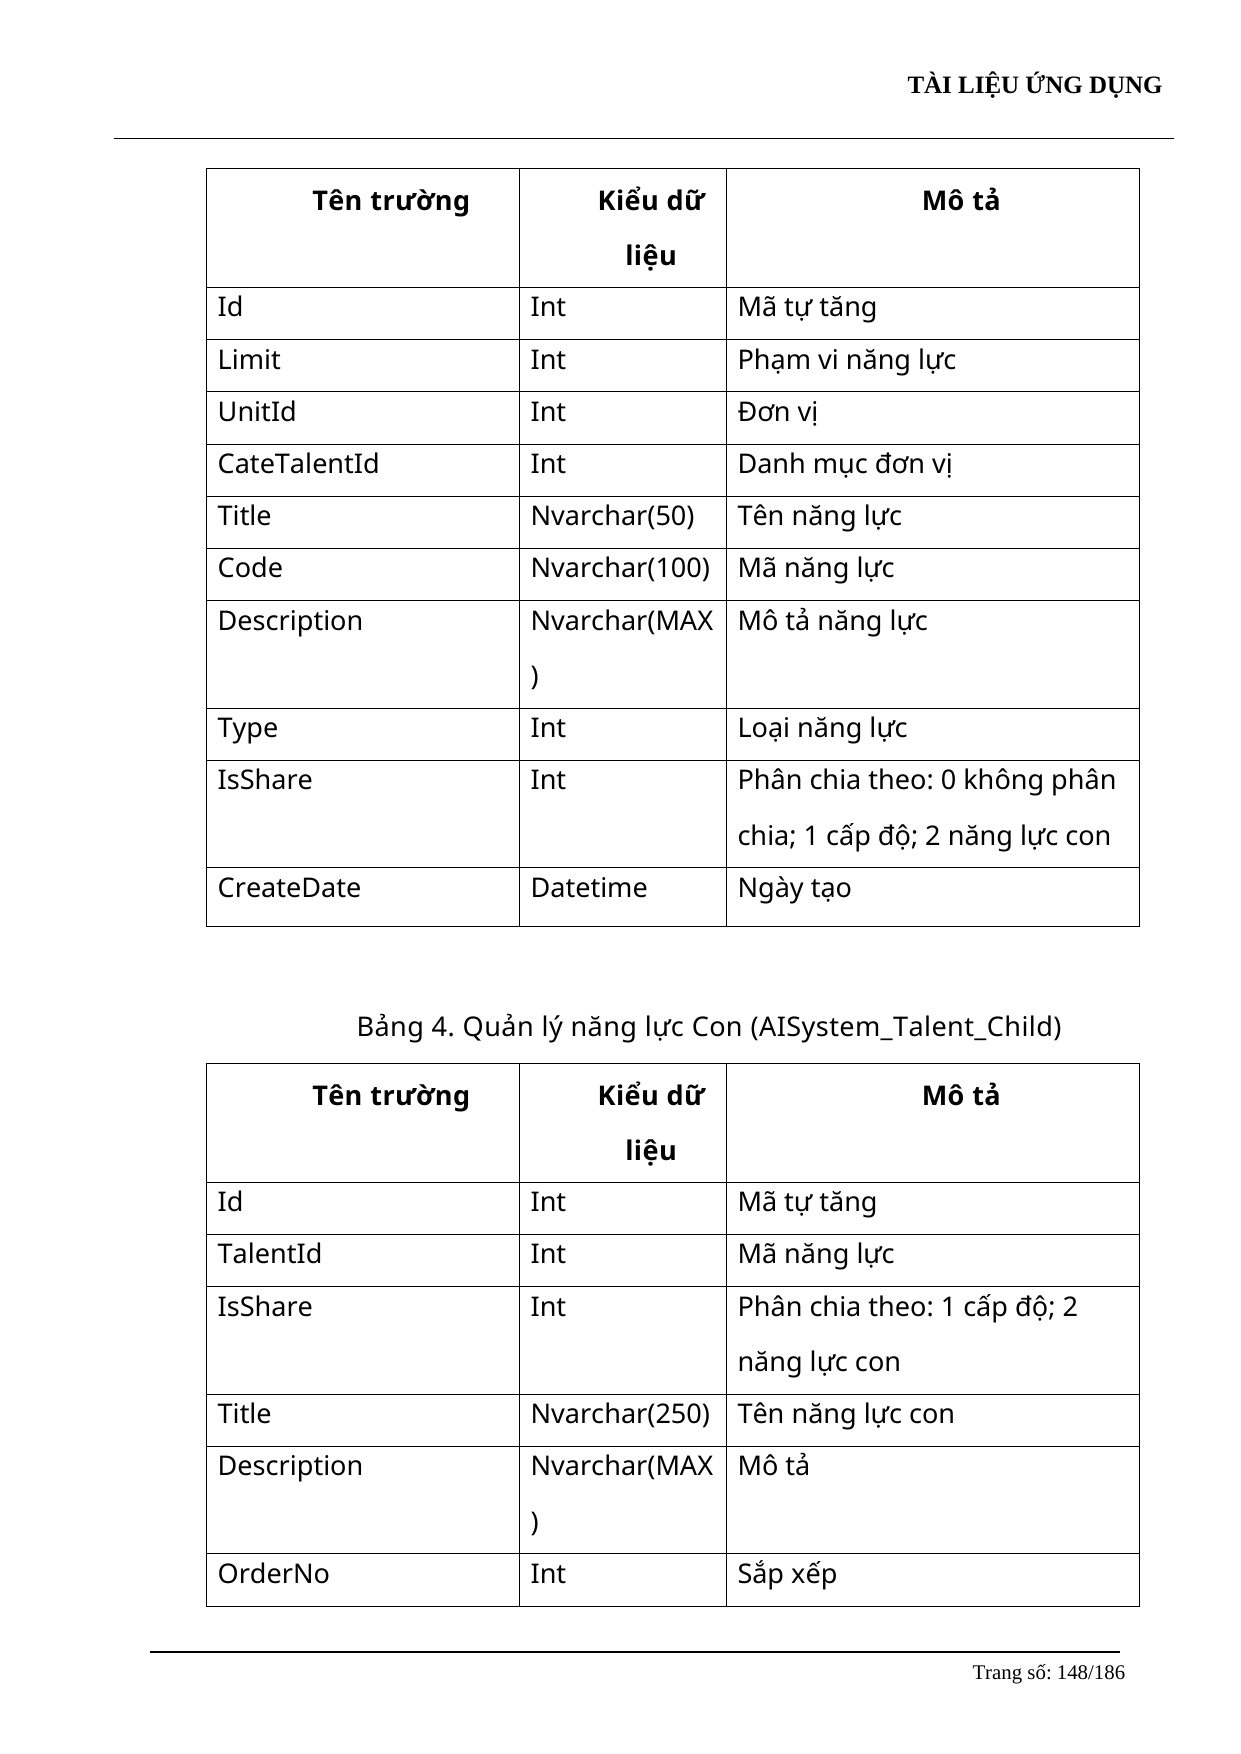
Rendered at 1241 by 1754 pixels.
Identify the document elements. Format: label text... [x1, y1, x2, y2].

table_cell Phạm vi năng lực [727, 340, 1139, 391]
text Bảng 4. Quản lý năng lực Con (AISystem_Talent_Child) [299, 1008, 1120, 1044]
table_cell CreateDate [207, 868, 519, 926]
table_cell Nvarchar(100) [520, 549, 726, 600]
table_cell Đơn vị [727, 392, 1139, 443]
table_cell IsShare [207, 761, 519, 867]
table_cell Nvarchar(MAX) [520, 601, 726, 707]
table_cell Datetime [520, 868, 726, 926]
table_cell Limit [207, 340, 519, 391]
table_cell Mã tự tăng [727, 288, 1139, 339]
table_cell Danh mục đơn vị [727, 445, 1139, 496]
table_cell Int [520, 445, 726, 496]
table_cell Id [207, 1183, 519, 1234]
table_cell Description [207, 1447, 519, 1553]
table_header Kiểu dữ liệu [520, 169, 726, 287]
table_cell Int [520, 761, 726, 867]
table_cell Description [207, 601, 519, 707]
table_cell Mô tả [727, 1447, 1139, 1553]
table_cell Type [207, 709, 519, 760]
table_cell Phân chia theo: 1 cấp độ; 2 năng lực con [727, 1287, 1139, 1394]
table_cell Phân chia theo: 0 không phân chia; 1 cấp độ; 2 năng lực con [727, 761, 1139, 867]
table_cell Title [207, 497, 519, 548]
table_cell Int [520, 1287, 726, 1394]
table_header Tên trường [207, 1064, 519, 1182]
table_cell Int [520, 340, 726, 391]
table_cell Mã năng lực [727, 1235, 1139, 1286]
table_cell CateTalentId [207, 445, 519, 496]
table_cell Int [520, 392, 726, 443]
table_cell Tên năng lực con [727, 1395, 1139, 1446]
table_cell IsShare [207, 1287, 519, 1394]
table_cell Mô tả năng lực [727, 601, 1139, 707]
table_cell Tên năng lực [727, 497, 1139, 548]
table_cell Loại năng lực [727, 709, 1139, 760]
table_cell Code [207, 549, 519, 600]
table_cell UnitId [207, 392, 519, 443]
table_header Tên trường [207, 169, 519, 287]
table_cell Mã năng lực [727, 549, 1139, 600]
table_cell Title [207, 1395, 519, 1446]
table_cell Nvarchar(50) [520, 497, 726, 548]
table_header Kiểu dữ liệu [520, 1064, 726, 1182]
table_cell Ngày tạo [727, 868, 1139, 926]
table_cell Int [520, 709, 726, 760]
table_cell TalentId [207, 1235, 519, 1286]
table_cell Id [207, 288, 519, 339]
table_cell Int [520, 1235, 726, 1286]
table_cell Nvarchar(250) [520, 1395, 726, 1446]
table_cell Mã tự tăng [727, 1183, 1139, 1234]
table_cell OrderNo [207, 1554, 519, 1606]
table_header Mô tả [727, 1064, 1139, 1182]
table_cell Int [520, 1183, 726, 1234]
table_cell Int [520, 1554, 726, 1606]
table_cell Sắp xếp [727, 1554, 1139, 1606]
table_cell Int [520, 288, 726, 339]
table_cell Nvarchar(MAX) [520, 1447, 726, 1553]
table_header Mô tả [727, 169, 1139, 287]
